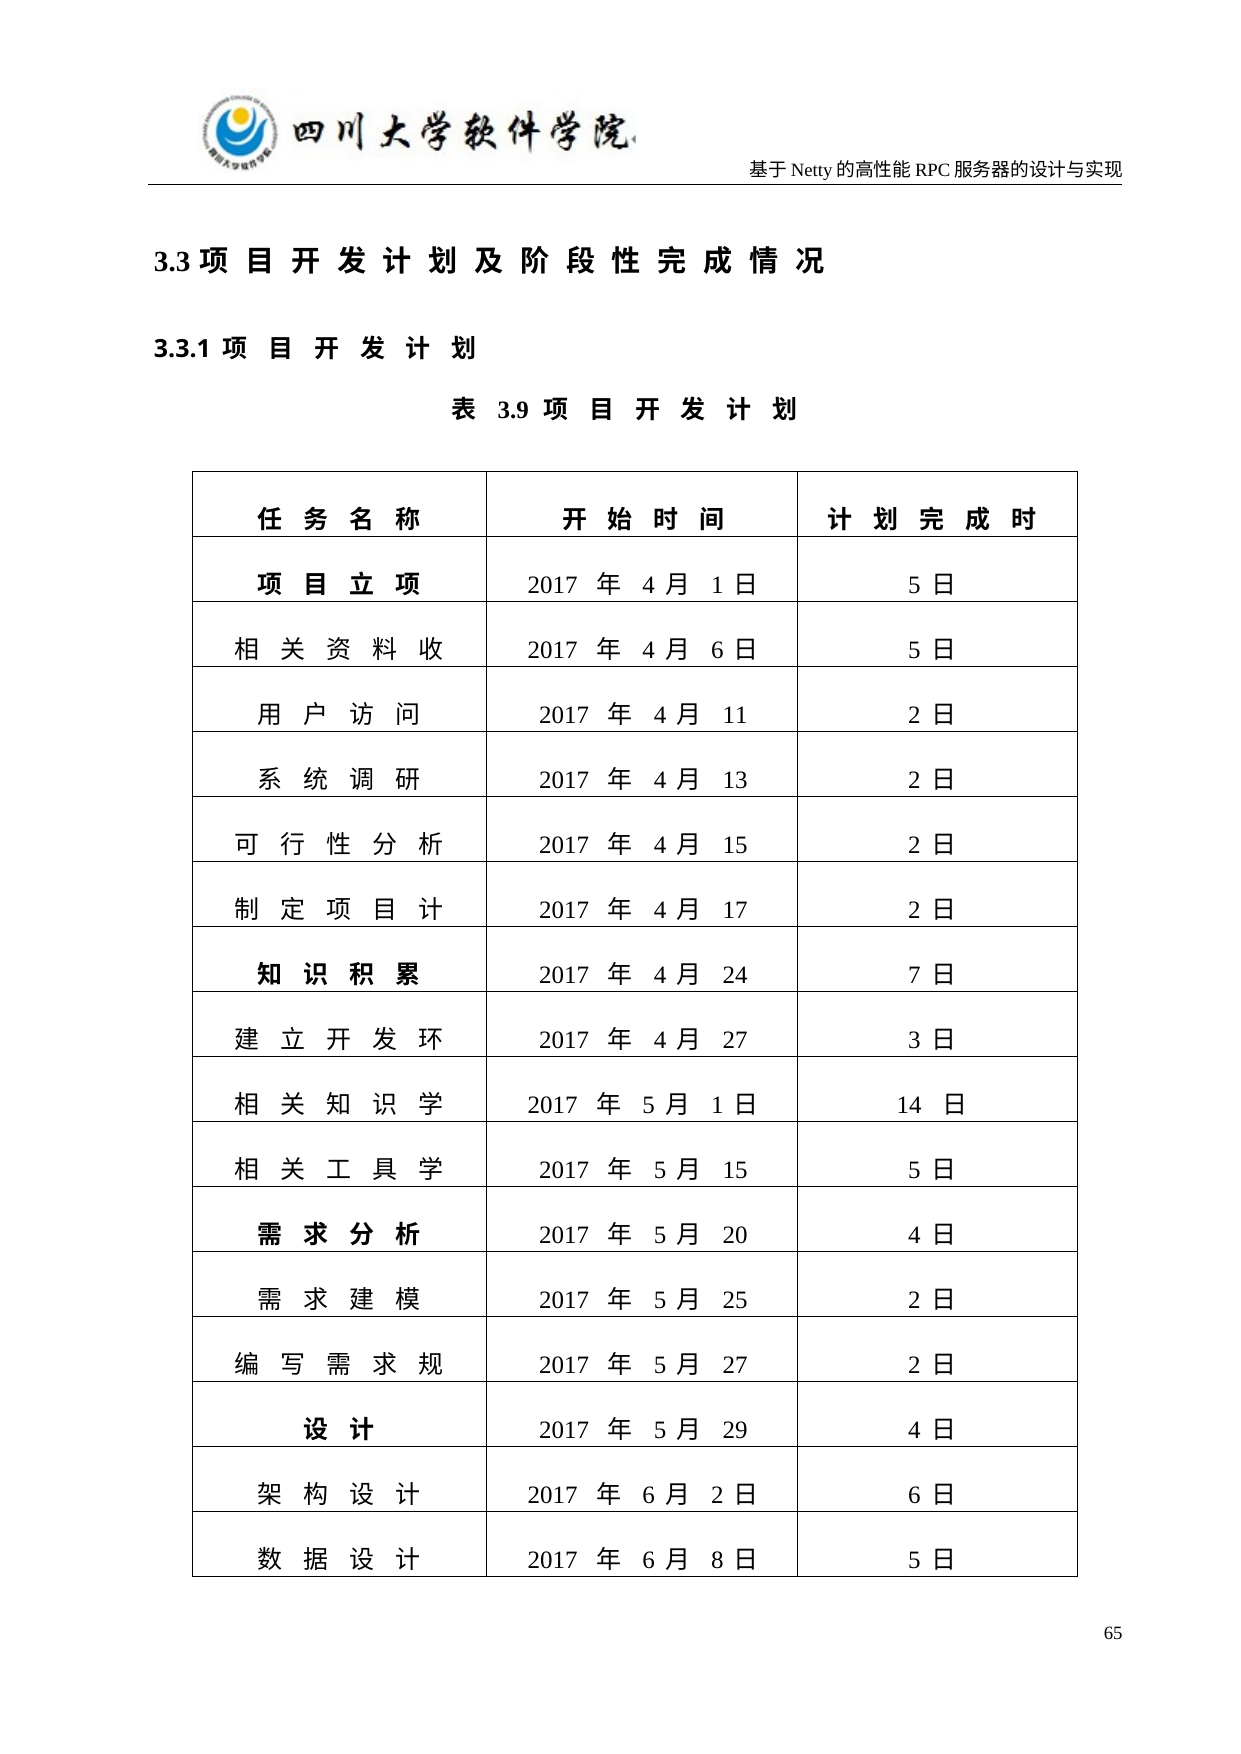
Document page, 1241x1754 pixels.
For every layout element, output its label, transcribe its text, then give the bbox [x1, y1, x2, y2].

table_cell 2017年4月6日 [487, 602, 797, 666]
table_cell 可行性分析 [193, 797, 486, 861]
table_cell 2日 [798, 1252, 1077, 1316]
table_cell 2日 [798, 1317, 1077, 1381]
table_cell 架构设计 [193, 1447, 486, 1511]
table_header 开始时间 [487, 472, 797, 536]
table_cell 2017年6月2日 [487, 1447, 797, 1511]
table_cell 2017年4月13日 [487, 732, 797, 796]
subtitle 3.3项目开发计划及阶段性完成情况 [154, 229, 1116, 289]
text 表3.9 项目开发计划 [154, 377, 1116, 438]
table_cell 项目立项 [193, 537, 486, 601]
table_cell 2017年5月29日 [487, 1382, 797, 1446]
table_cell 需求分析 [193, 1187, 486, 1251]
table_cell 2日 [798, 732, 1077, 796]
subtitle 3.3.1 项目开发计划 [154, 317, 1116, 377]
table_cell 用户访问 [193, 667, 486, 731]
table_cell 2017年4月24日 [487, 927, 797, 991]
table_cell 设计 [193, 1382, 486, 1446]
table_cell 2017年5月15日 [487, 1122, 797, 1186]
table_cell 数据设计 [193, 1512, 486, 1576]
table_cell 编写需求规格书 [193, 1317, 486, 1381]
table_cell 建立开发环境 [193, 992, 486, 1056]
table_cell 知识积累 [193, 927, 486, 991]
table_cell 2017年4月15日 [487, 797, 797, 861]
picture [197, 88, 639, 177]
table_cell 2017年4月17日 [487, 862, 797, 926]
table_cell 2日 [798, 797, 1077, 861]
table_cell 2日 [798, 862, 1077, 926]
table_cell 2017年5月1日 [487, 1057, 797, 1121]
table_cell 4日 [798, 1382, 1077, 1446]
table_cell 相关资料收集 [193, 602, 486, 666]
table_cell 14日 [798, 1057, 1077, 1121]
table_cell 2日 [798, 667, 1077, 731]
table_cell 3日 [798, 992, 1077, 1056]
table_cell 2017年5月25日 [487, 1252, 797, 1316]
table_cell 5日 [798, 602, 1077, 666]
table_cell 系统调研 [193, 732, 486, 796]
table_cell 7日 [798, 927, 1077, 991]
table_cell 需求建模 [193, 1252, 486, 1316]
table_cell 制定项目计划 [193, 862, 486, 926]
table_cell 2017年4月11日 [487, 667, 797, 731]
table_cell 2017年4月1日 [487, 537, 797, 601]
table_cell 5日 [798, 537, 1077, 601]
table_header 任务名称 [193, 472, 486, 536]
table_cell 2017年5月27日 [487, 1317, 797, 1381]
table_cell 4日 [798, 1187, 1077, 1251]
table_cell 5日 [798, 1512, 1077, 1576]
table_header 计划完成时间 [798, 472, 1077, 536]
table_cell 5日 [798, 1122, 1077, 1186]
table_cell 6日 [798, 1447, 1077, 1511]
table_cell 2017年6月8日 [487, 1512, 797, 1576]
table_cell 相关工具学习 [193, 1122, 486, 1186]
table_cell 相关知识学习 [193, 1057, 486, 1121]
table_cell 2017年4月27日 [487, 992, 797, 1056]
table_cell 2017年5月20日 [487, 1187, 797, 1251]
